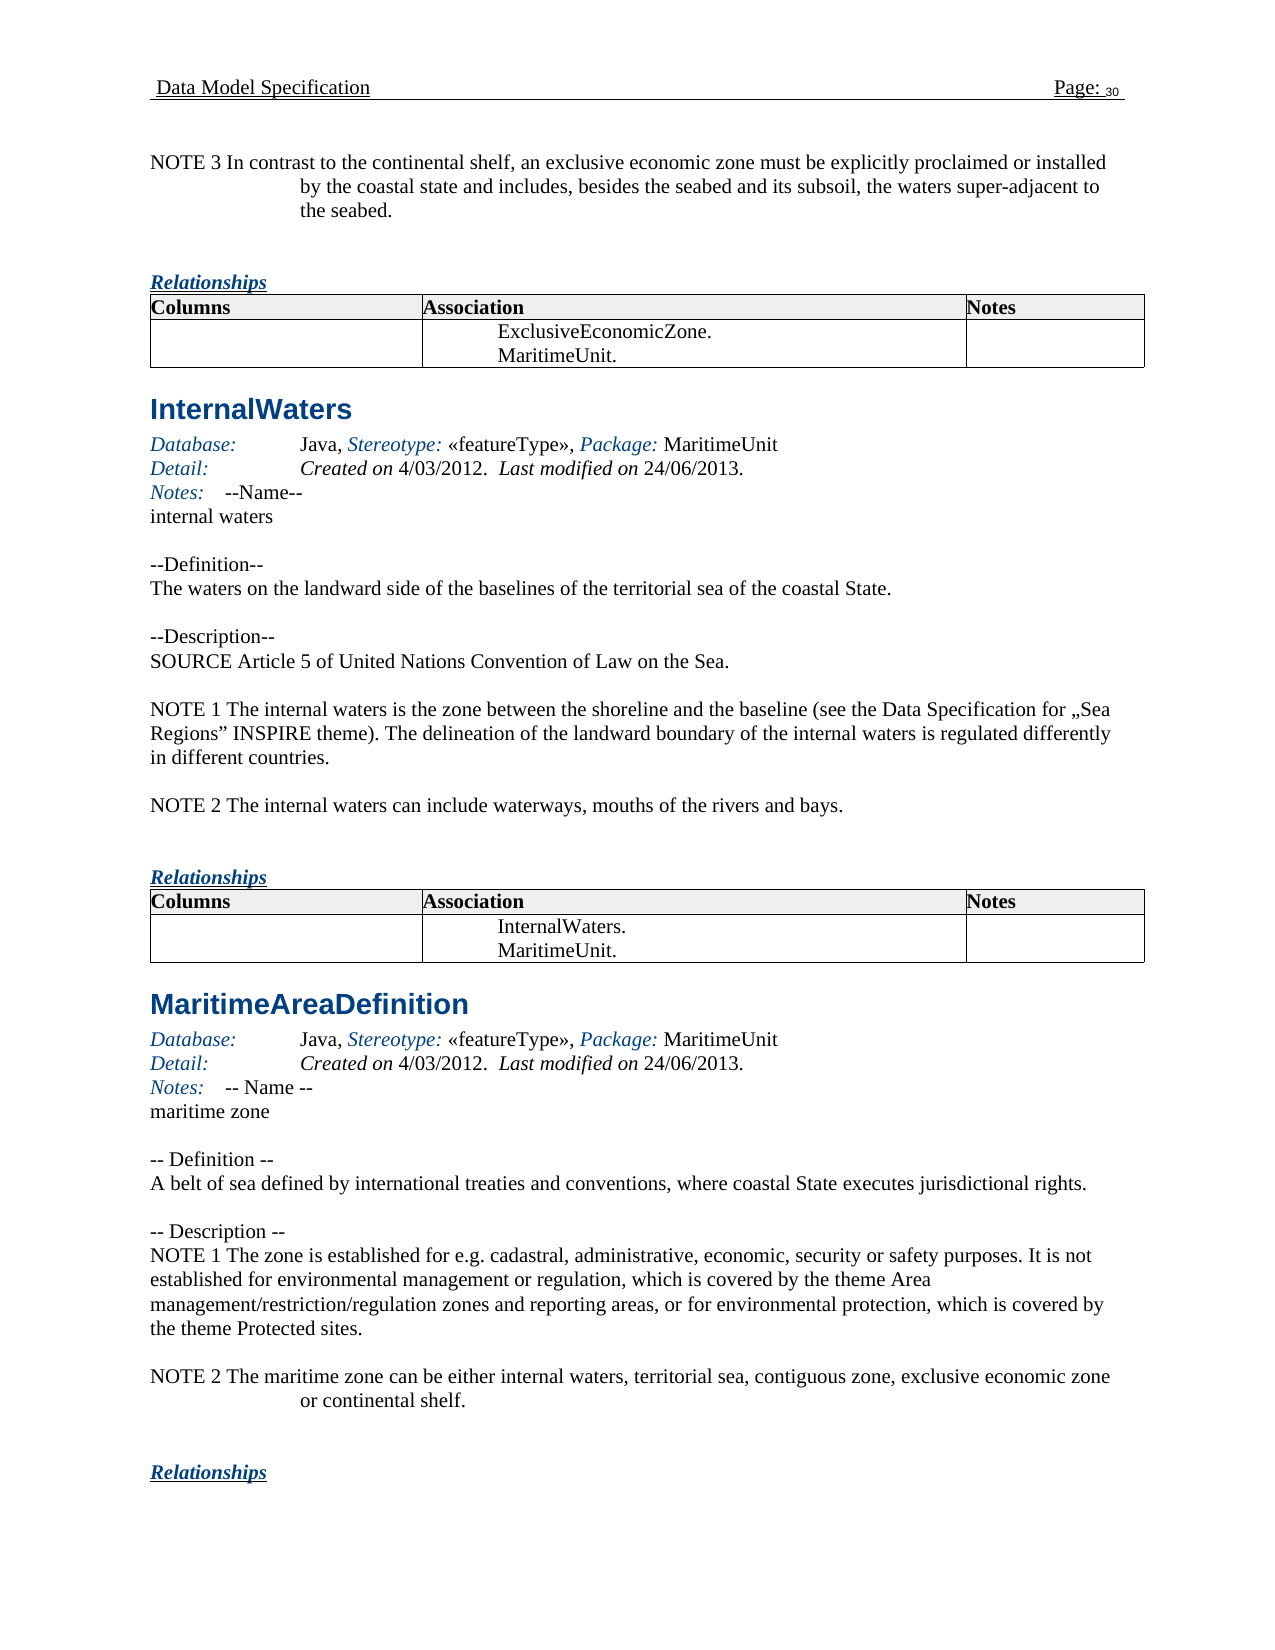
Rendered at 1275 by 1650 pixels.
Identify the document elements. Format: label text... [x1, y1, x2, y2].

text maritime zone [150, 1099, 1125, 1123]
text NOTE 2 The maritime zone can be either internal waters, territorial sea, contiguous zone, exclusive economic zone or continental shelf. [150, 1364, 1125, 1412]
text SOURCE Article 5 of United Nations Convention of Law on the Sea. [150, 648, 1125, 673]
table_cell [151, 915, 422, 962]
text Detail: Created on 4/03/2012. Last modified on 24/06/2013. [150, 456, 1125, 480]
text -- Definition -- [150, 1147, 1125, 1171]
text Database: Java, Stereotype: «featureType», Package: MaritimeUnit [150, 1027, 1125, 1051]
subtitle MaritimeAreaDefinition [150, 987, 1125, 1021]
table_header Columns [151, 295, 422, 319]
table_cell [967, 915, 1144, 962]
list Relationships [150, 270, 1125, 294]
table_cell [967, 320, 1144, 367]
table_cell [151, 320, 422, 367]
text --Definition-- [150, 552, 1125, 576]
text NOTE 1 The internal waters is the zone between the shoreline and the baseline (see the Data Specification for „Sea Regions” INSPIRE theme). The delineation of the landward boundary of the internal waters is regulated differently in different countries. [150, 697, 1125, 769]
text A belt of sea defined by international treaties and conventions, where coastal State executes jurisdictional rights. [150, 1171, 1125, 1195]
subtitle InternalWaters [150, 392, 1125, 426]
table_header Notes [967, 890, 1144, 913]
text NOTE 1 The zone is established for e.g. cadastral, administrative, economic, security or safety purposes. It is not established for environmental management or regulation, which is covered by the theme Area management/restriction/regulation zones and reporting areas, or for environmental protection, which is covered by the theme Protected sites. [150, 1243, 1125, 1339]
text NOTE 2 The internal waters can include waterways, mouths of the rivers and bays. [150, 793, 1125, 817]
text -- Description -- [150, 1219, 1125, 1243]
text Notes: -- Name -- [150, 1075, 1125, 1099]
list Relationships [150, 1460, 1125, 1484]
table_header Columns [151, 890, 422, 913]
text internal waters [150, 504, 1125, 528]
text Detail: Created on 4/03/2012. Last modified on 24/06/2013. [150, 1051, 1125, 1075]
text Database: Java, Stereotype: «featureType», Package: MaritimeUnit [150, 432, 1125, 456]
list Relationships [150, 865, 1125, 889]
text --Description-- [150, 624, 1125, 648]
table_cell ExclusiveEconomicZone. MaritimeUnit. [423, 320, 966, 367]
table_cell InternalWaters. MaritimeUnit. [423, 915, 966, 962]
table_header Association [423, 295, 966, 319]
text The waters on the landward side of the baselines of the territorial sea of the coastal State. [150, 576, 1125, 600]
text Notes: --Name-- [150, 480, 1125, 504]
table_header Association [423, 890, 966, 913]
table_header Notes [967, 295, 1144, 319]
text NOTE 3 In contrast to the continental shelf, an exclusive economic zone must be explicitly proclaimed or installed by the coastal state and includes, besides the seabed and its subsoil, the waters super-adjacent to the seabed. [150, 150, 1125, 222]
